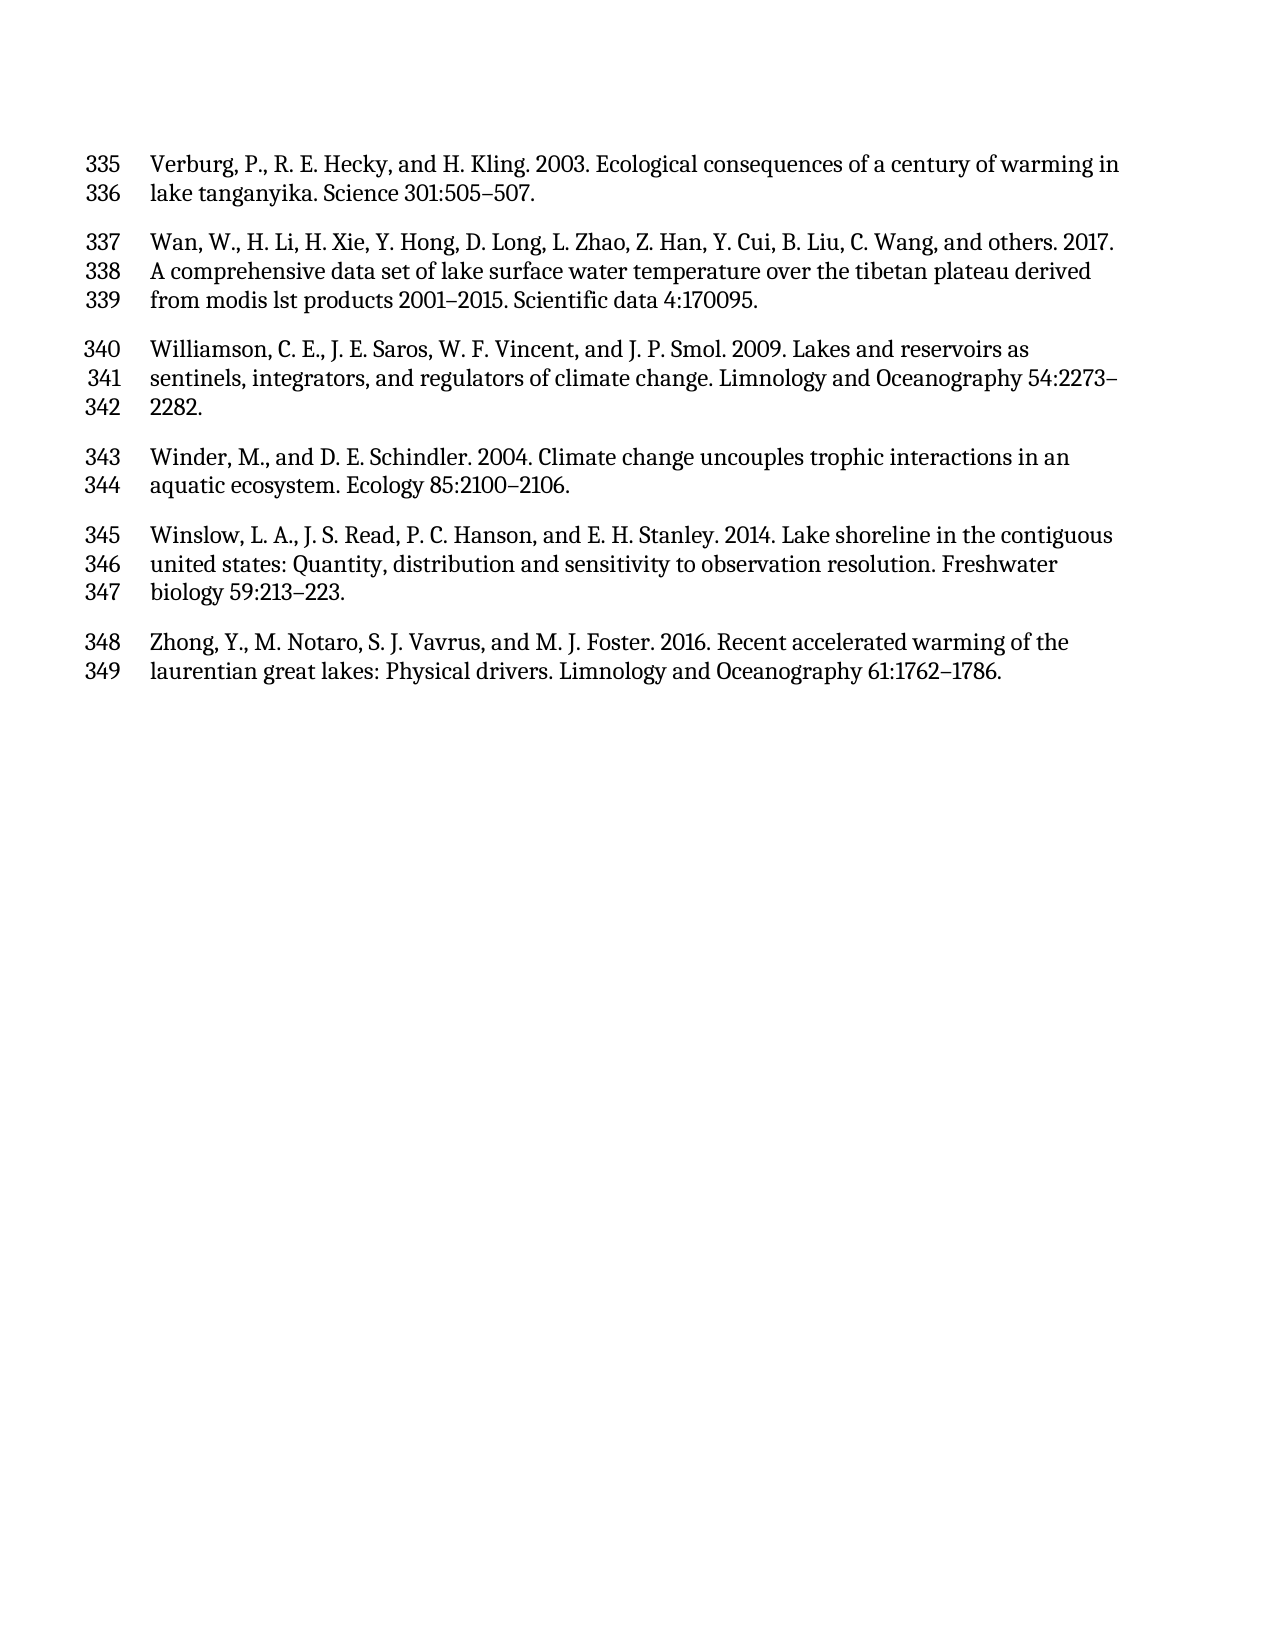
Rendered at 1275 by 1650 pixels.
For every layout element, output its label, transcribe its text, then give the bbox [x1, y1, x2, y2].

text Wan, W., H. Li, H. Xie, Y. Hong, D. Long, L. Zhao, Z. Han, Y. Cui, B. Liu, C. Wang, and others. 2017. A comprehensive data set of lake surface water temperature over the tibetan plateau derived from modis lst products 2001–2015. Scientific data 4:170095. [150, 228, 1125, 314]
text Zhong, Y., M. Notaro, S. J. Vavrus, and M. J. Foster. 2016. Recent accelerated warming of the laurentian great lakes: Physical drivers. Limnology and Oceanography 61:1762–1786. [150, 628, 1125, 685]
text Verburg, P., R. E. Hecky, and H. Kling. 2003. Ecological consequences of a century of warming in lake tanganyika. Science 301:505–507. [150, 150, 1125, 207]
text Williamson, C. E., J. E. Saros, W. F. Vincent, and J. P. Smol. 2009. Lakes and reservoirs as sentinels, integrators, and regulators of climate change. Limnology and Oceanography 54:2273–2282. [150, 335, 1125, 422]
text Winslow, L. A., J. S. Read, P. C. Hanson, and E. H. Stanley. 2014. Lake shoreline in the contiguous united states: Quantity, distribution and sensitivity to observation resolution. Freshwater biology 59:213–223. [150, 521, 1125, 607]
text Winder, M., and D. E. Schindler. 2004. Climate change uncouples trophic interactions in an aquatic ecosystem. Ecology 85:2100–2106. [150, 442, 1125, 500]
